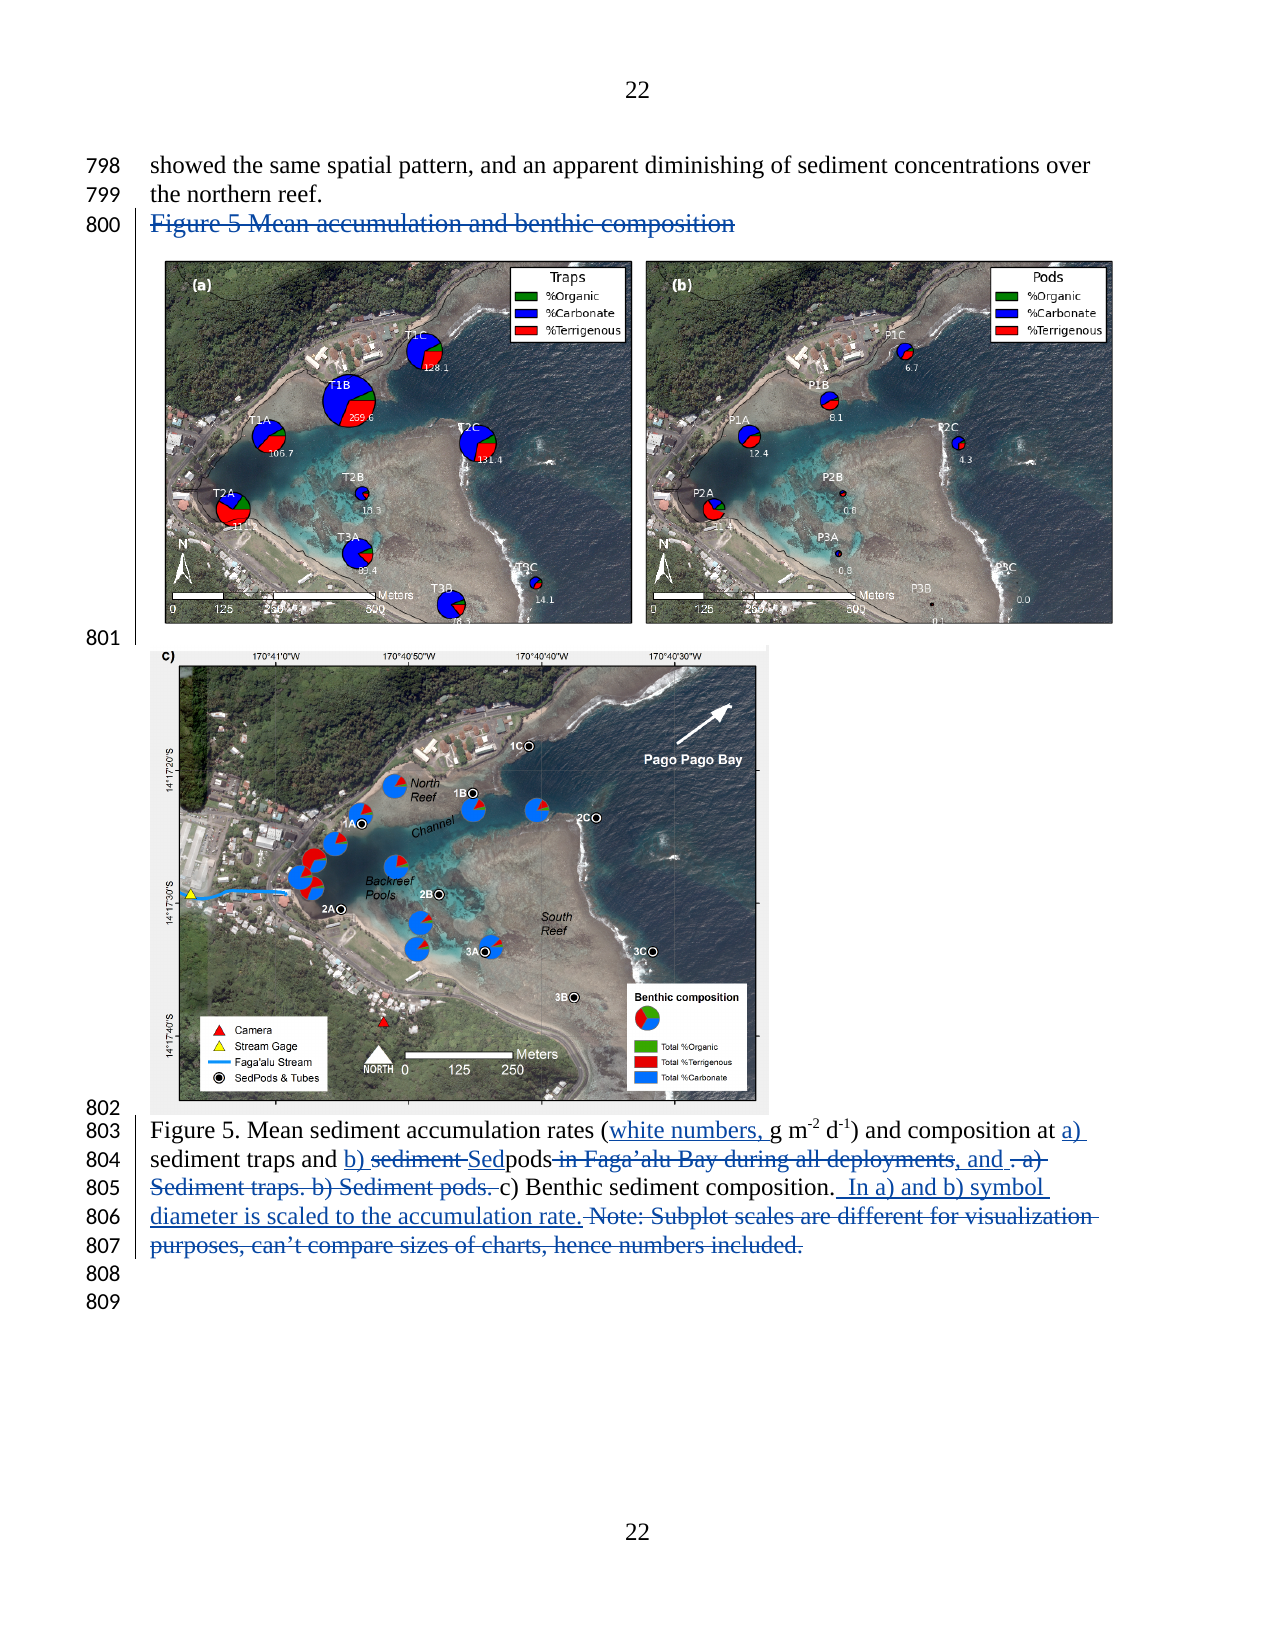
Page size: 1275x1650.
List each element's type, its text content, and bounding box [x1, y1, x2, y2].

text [150, 150, 1125, 207]
picture [150, 238, 1125, 1115]
text Figure 5. Mean sediment accumulation rates (g m-2 d-1) and composition at sediment traps and podsc) Benthic sediment composition. [150, 1115, 1125, 1259]
